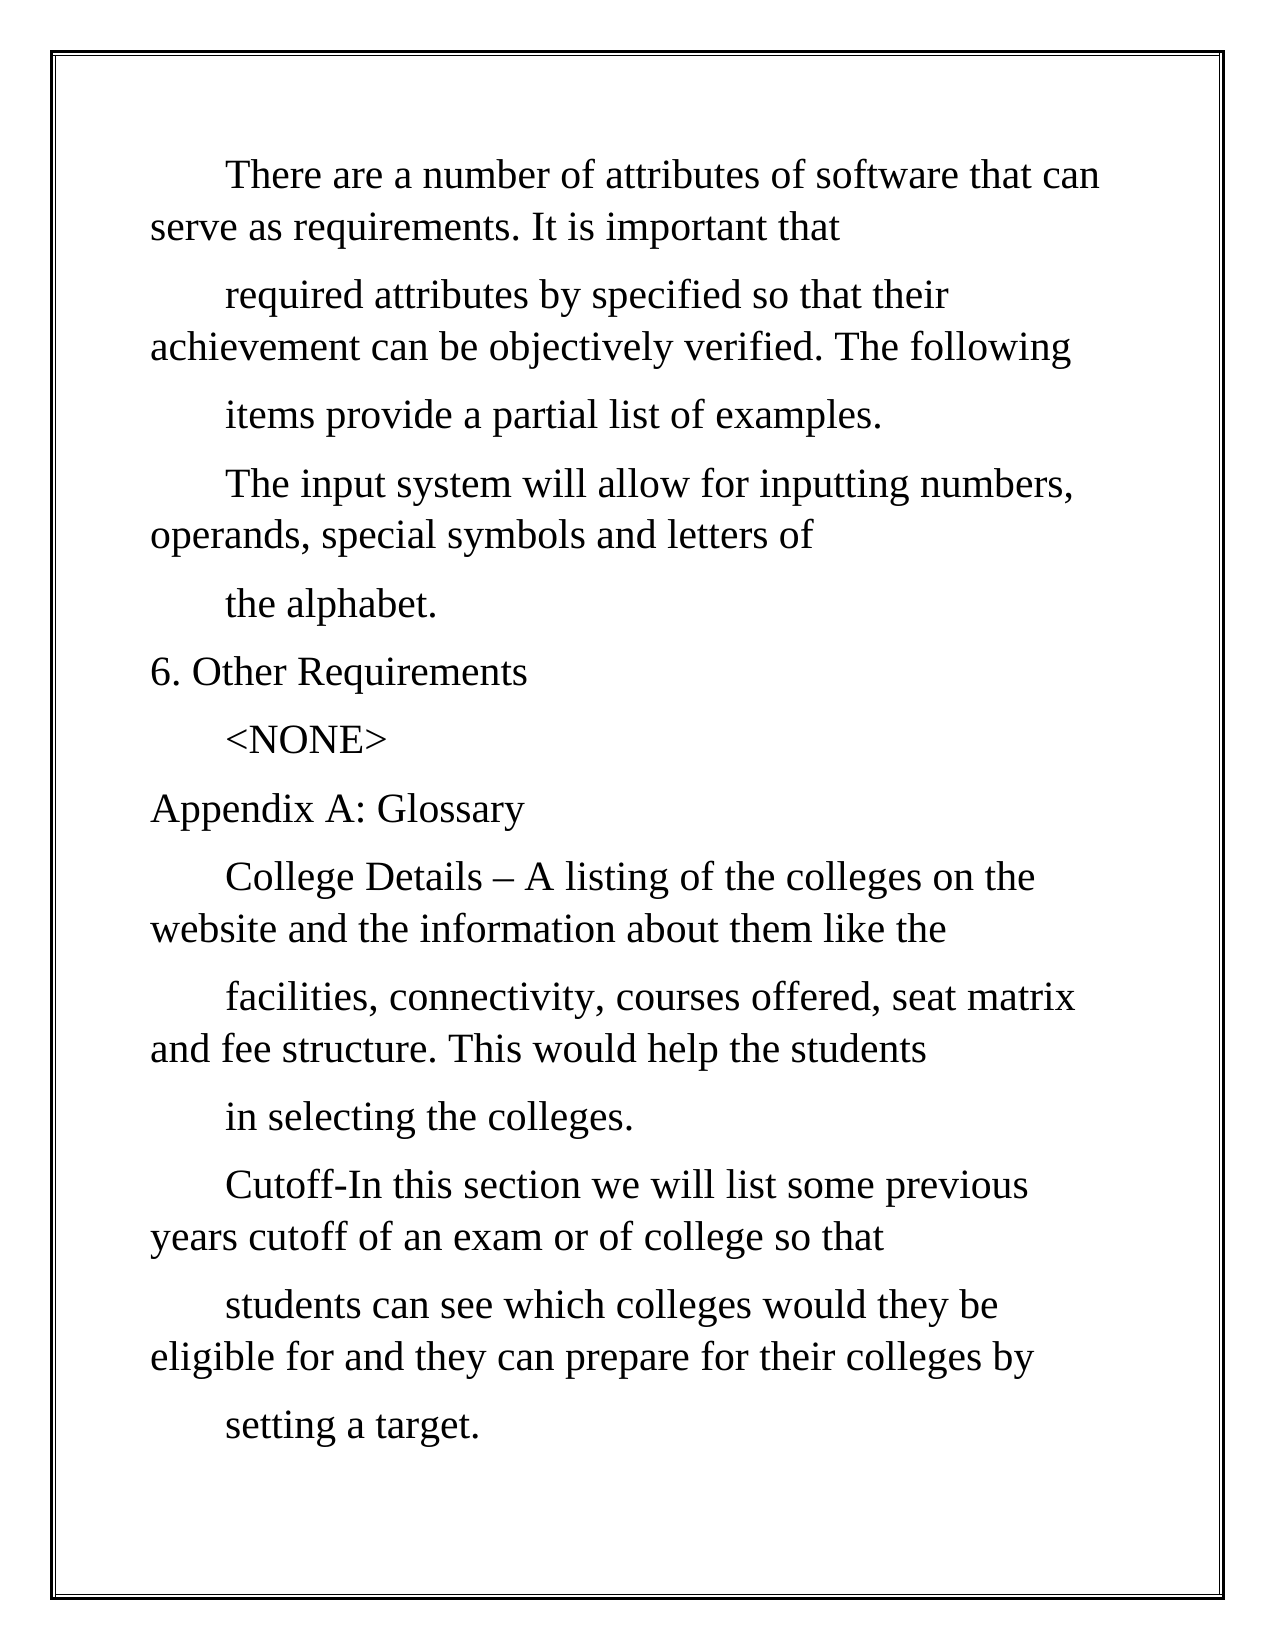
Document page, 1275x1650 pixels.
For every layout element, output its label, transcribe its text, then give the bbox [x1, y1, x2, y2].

text facilities, connectivity, courses offered, seat matrix and fee structure. This would help the students [150, 972, 1125, 1071]
text in selecting the colleges. [150, 1092, 1125, 1139]
text <NONE> [150, 715, 1125, 763]
text the alphabet. [150, 578, 1125, 626]
text setting a target. [150, 1400, 1125, 1448]
text Appendix A: Glossary [150, 783, 1125, 831]
text required attributes by specified so that their achievement can be objectively verified. The following [150, 270, 1125, 369]
text 6. Other Requirements [150, 647, 1125, 694]
text items provide a partial list of examples. [150, 390, 1125, 438]
text The input system will allow for inputting numbers, operands, special symbols and letters of [150, 458, 1125, 558]
text College Details – A listing of the colleges on the website and the information about them like the [150, 852, 1125, 951]
text There are a number of attributes of software that can serve as requirements. It is important that [150, 150, 1125, 249]
text Cutoff-In this section we will list some previous years cutoff of an exam or of college so that [150, 1160, 1125, 1259]
text students can see which colleges would they be eligible for and they can prepare for their colleges by [150, 1280, 1125, 1379]
